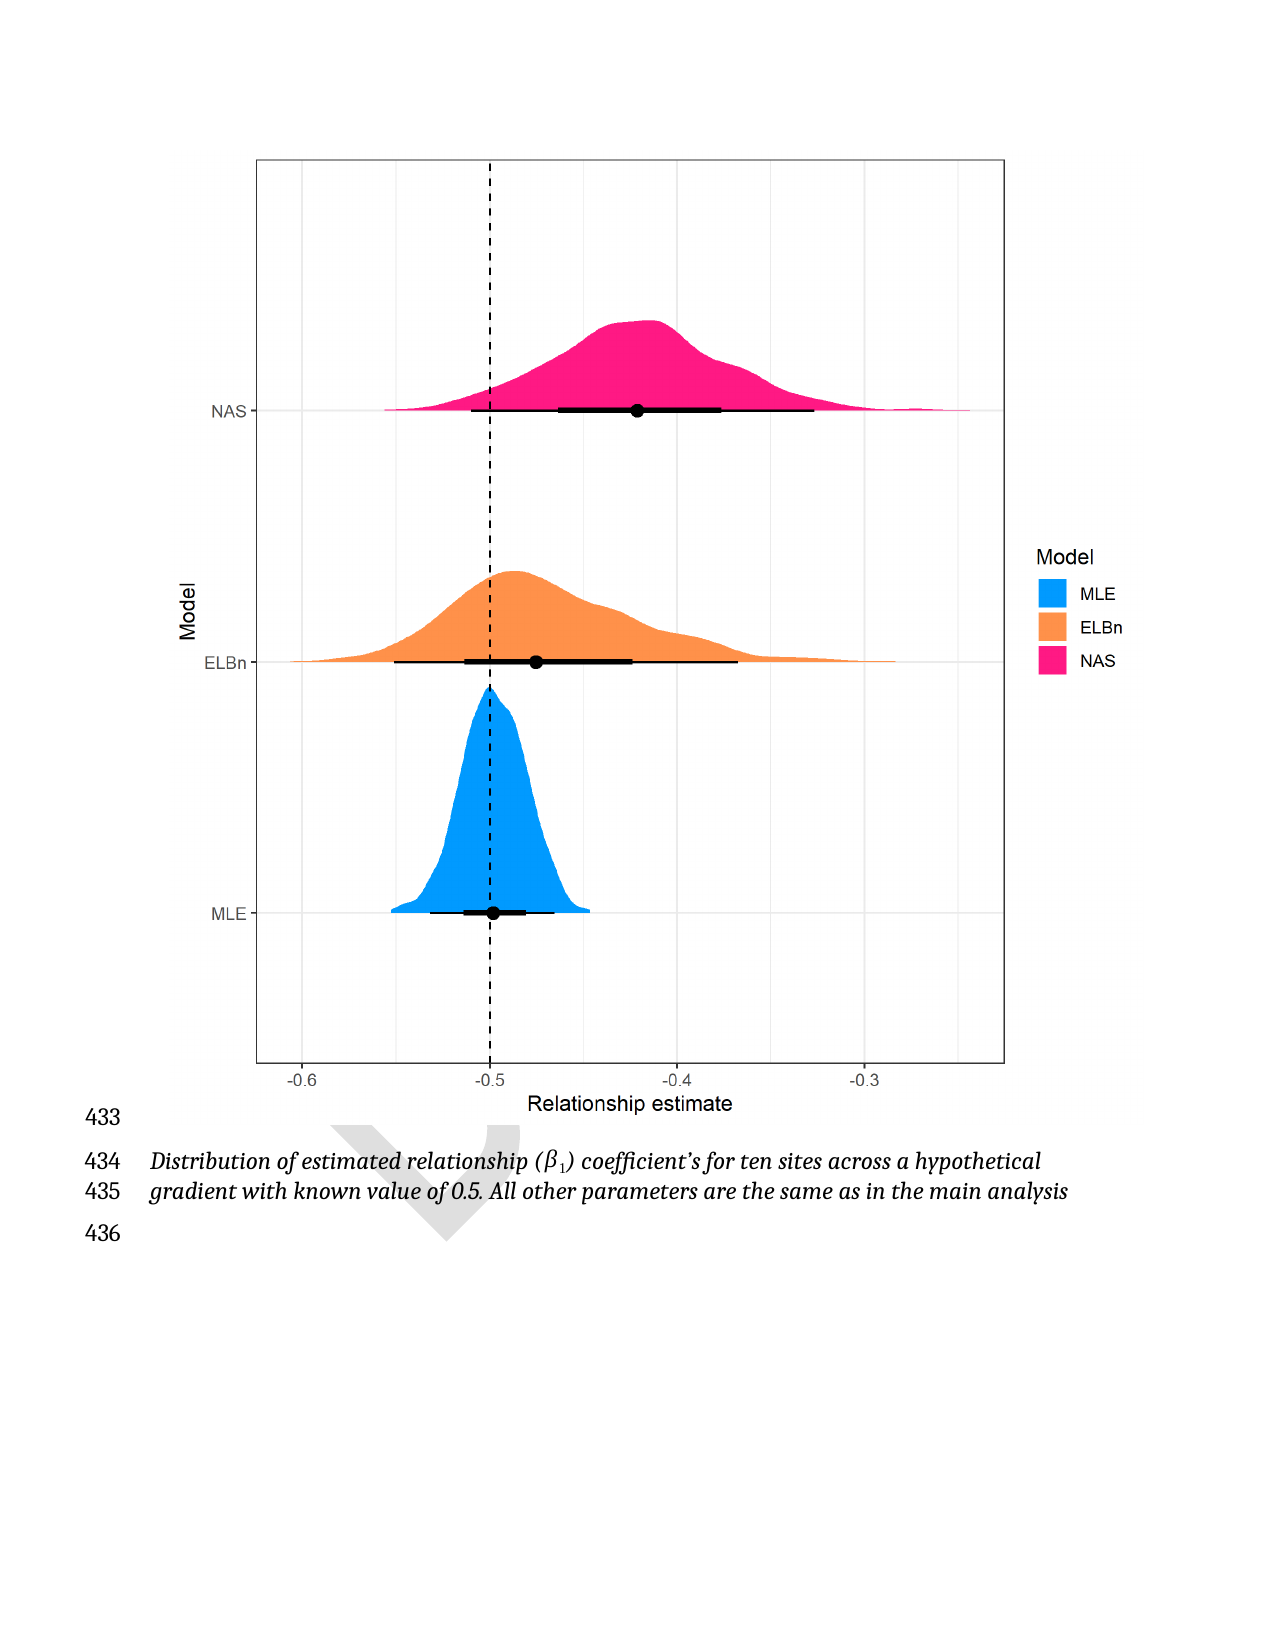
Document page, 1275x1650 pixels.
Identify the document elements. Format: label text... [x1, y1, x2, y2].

text Distribution of estimated relationship () coefficient’s for ten sites across a hypothetical gradient with known value of 0.5. All other parameters are the same as in the main analysis [150, 1146, 1125, 1206]
picture [168, 150, 1144, 1125]
